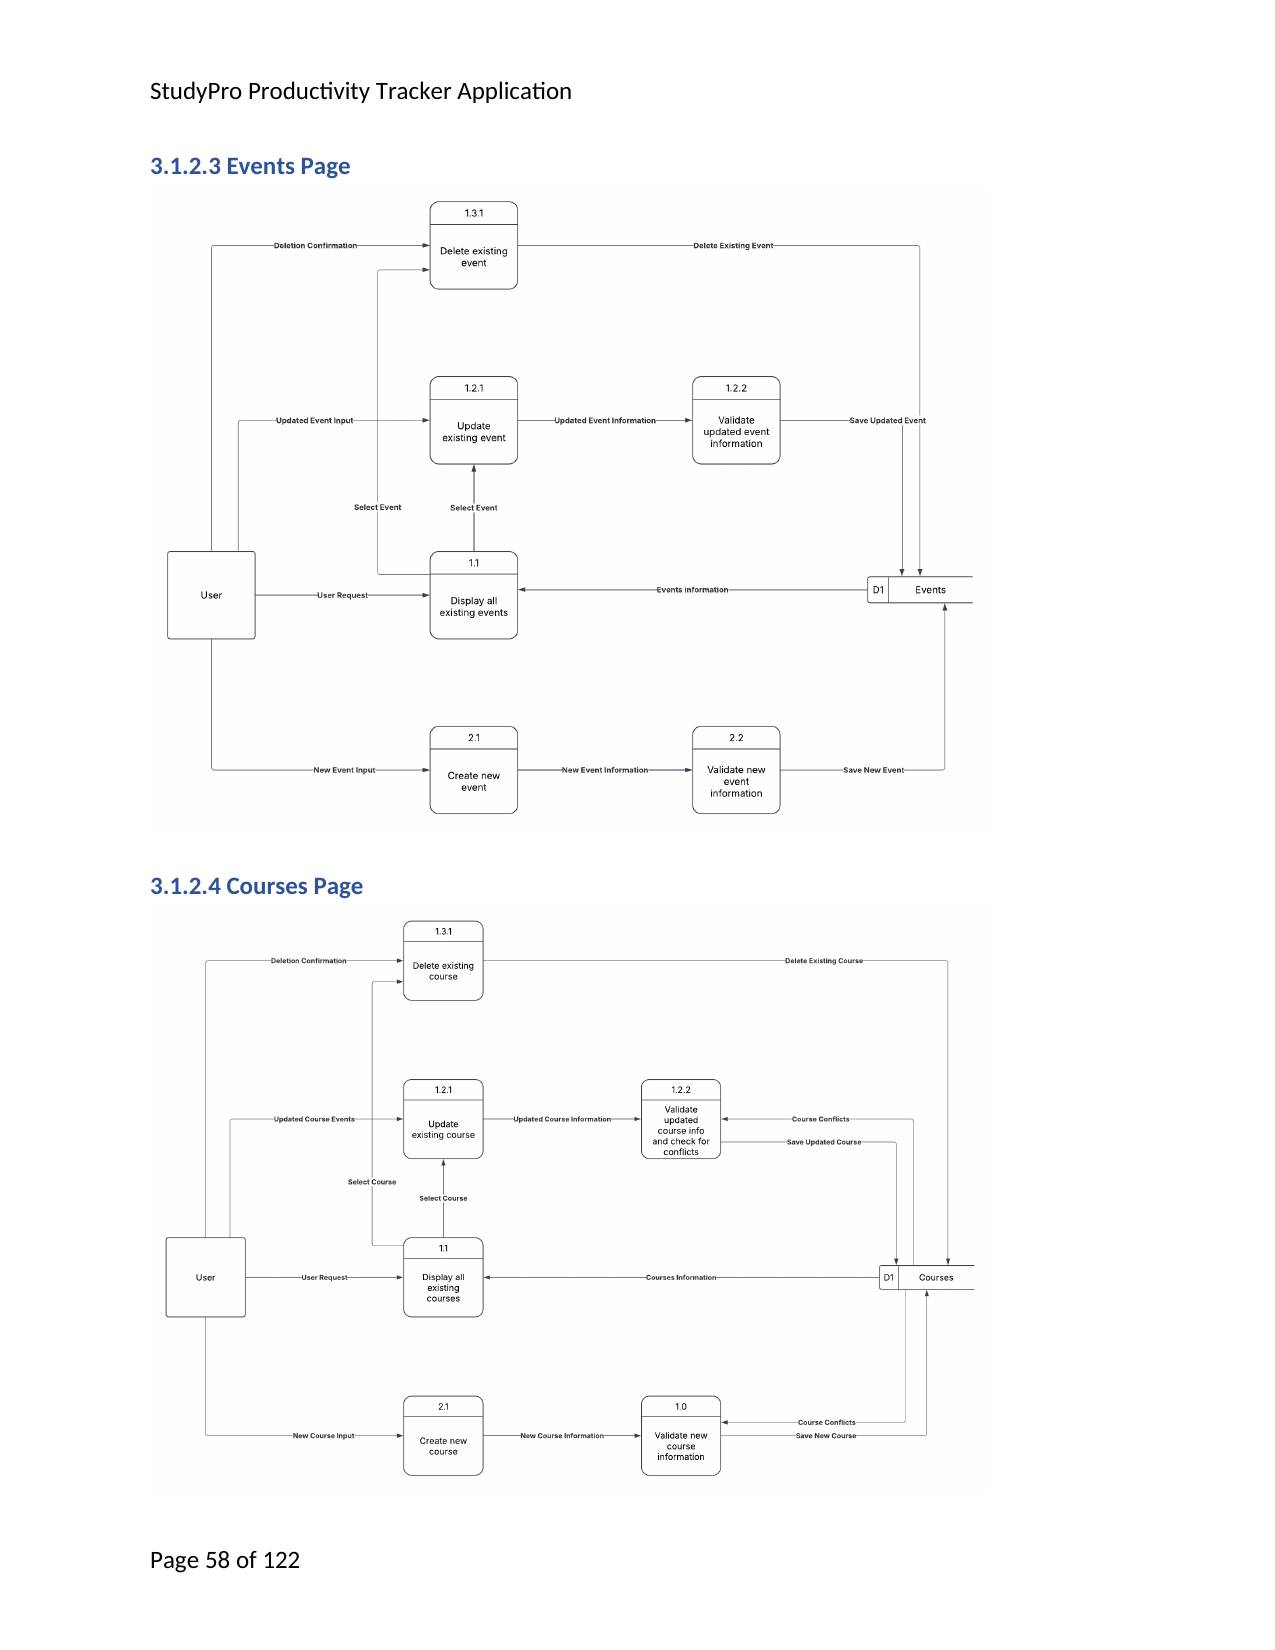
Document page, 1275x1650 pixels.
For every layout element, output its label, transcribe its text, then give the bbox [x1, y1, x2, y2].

picture [150, 185, 989, 831]
subtitle 3.1.2.4 Courses Page [150, 870, 1125, 901]
picture [150, 905, 990, 1491]
